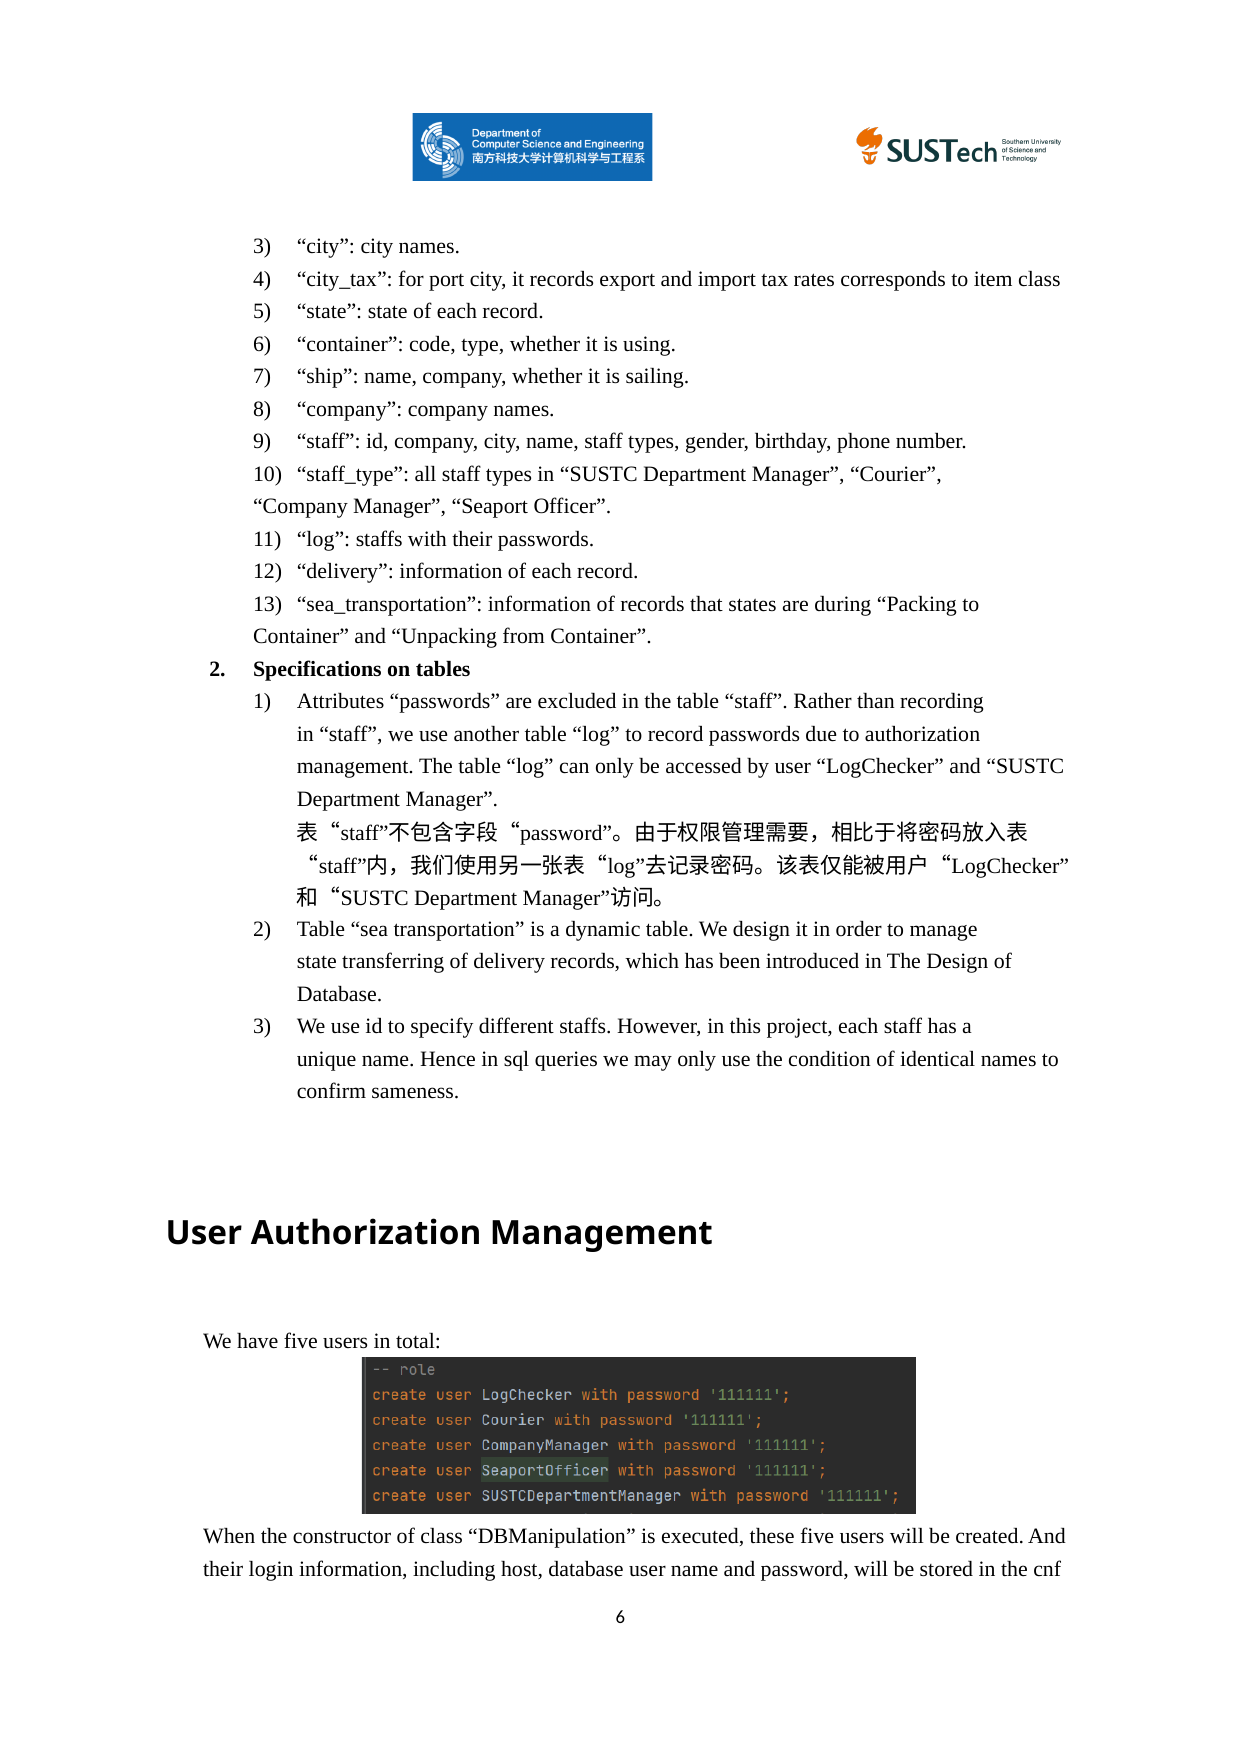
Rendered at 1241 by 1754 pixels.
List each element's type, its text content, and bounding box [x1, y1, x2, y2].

list Specifications on tables [209, 652, 1075, 685]
list “city_tax”: for port city, it records export and import tax rates corresponds to item class [253, 262, 1075, 295]
list “container”: code, type, whether it is using. [253, 327, 1075, 360]
picture [361, 1357, 916, 1514]
subtitle User Authorization Management [165, 1199, 1075, 1264]
list “ship”: name, company, whether it is sailing. [253, 360, 1075, 392]
list Table “sea transportation” is a dynamic table. We design it in order to manage [253, 912, 1075, 945]
list Container” and “Unpacking from Container”. [253, 620, 1075, 652]
list Attributes “passwords” are excluded in the table “staff”. Rather than recording [253, 685, 1075, 717]
list unique name. Hence in sql queries we may only use the condition of identical names to confirm sameness. [297, 1042, 1075, 1107]
list “state”: state of each record. [253, 295, 1075, 327]
list “sea_transportation”: information of records that states are during “Packing to [253, 587, 1075, 620]
list “city”: city names. [253, 230, 1075, 262]
list “staff”: id, company, city, name, staff types, gender, birthday, phone number. [253, 425, 1075, 457]
list “staff_type”: all staff types in “SUSTC Department Manager”, “Courier”, [253, 457, 1075, 490]
list We use id to specify different staffs. However, in this project, each staff has a [253, 1010, 1075, 1042]
picture [412, 113, 653, 181]
list We have five users in total: [203, 1324, 1075, 1357]
list 表“staff”不包含字段“password”。由于权限管理需要，相比于将密码放入表“staff”内，我们使用另一张表“log”去记录密码。该表仅能被用户“LogChecker”和“SUSTC Department Manager”访问。 [297, 815, 1075, 912]
list state transferring of delivery records, which has been introduced in The Design of Database. [297, 945, 1075, 1010]
picture [834, 114, 1075, 181]
list “Company Manager”, “Seaport Officer”. [253, 490, 1075, 522]
list “company”: company names. [253, 392, 1075, 425]
list “delivery”: information of each record. [253, 555, 1075, 587]
list in “staff”, we use another table “log” to record passwords due to authorization management. The table “log” can only be accessed by user “LogChecker” and “SUSTC Department Manager”. [297, 717, 1075, 815]
list “log”: staffs with their passwords. [253, 522, 1075, 555]
